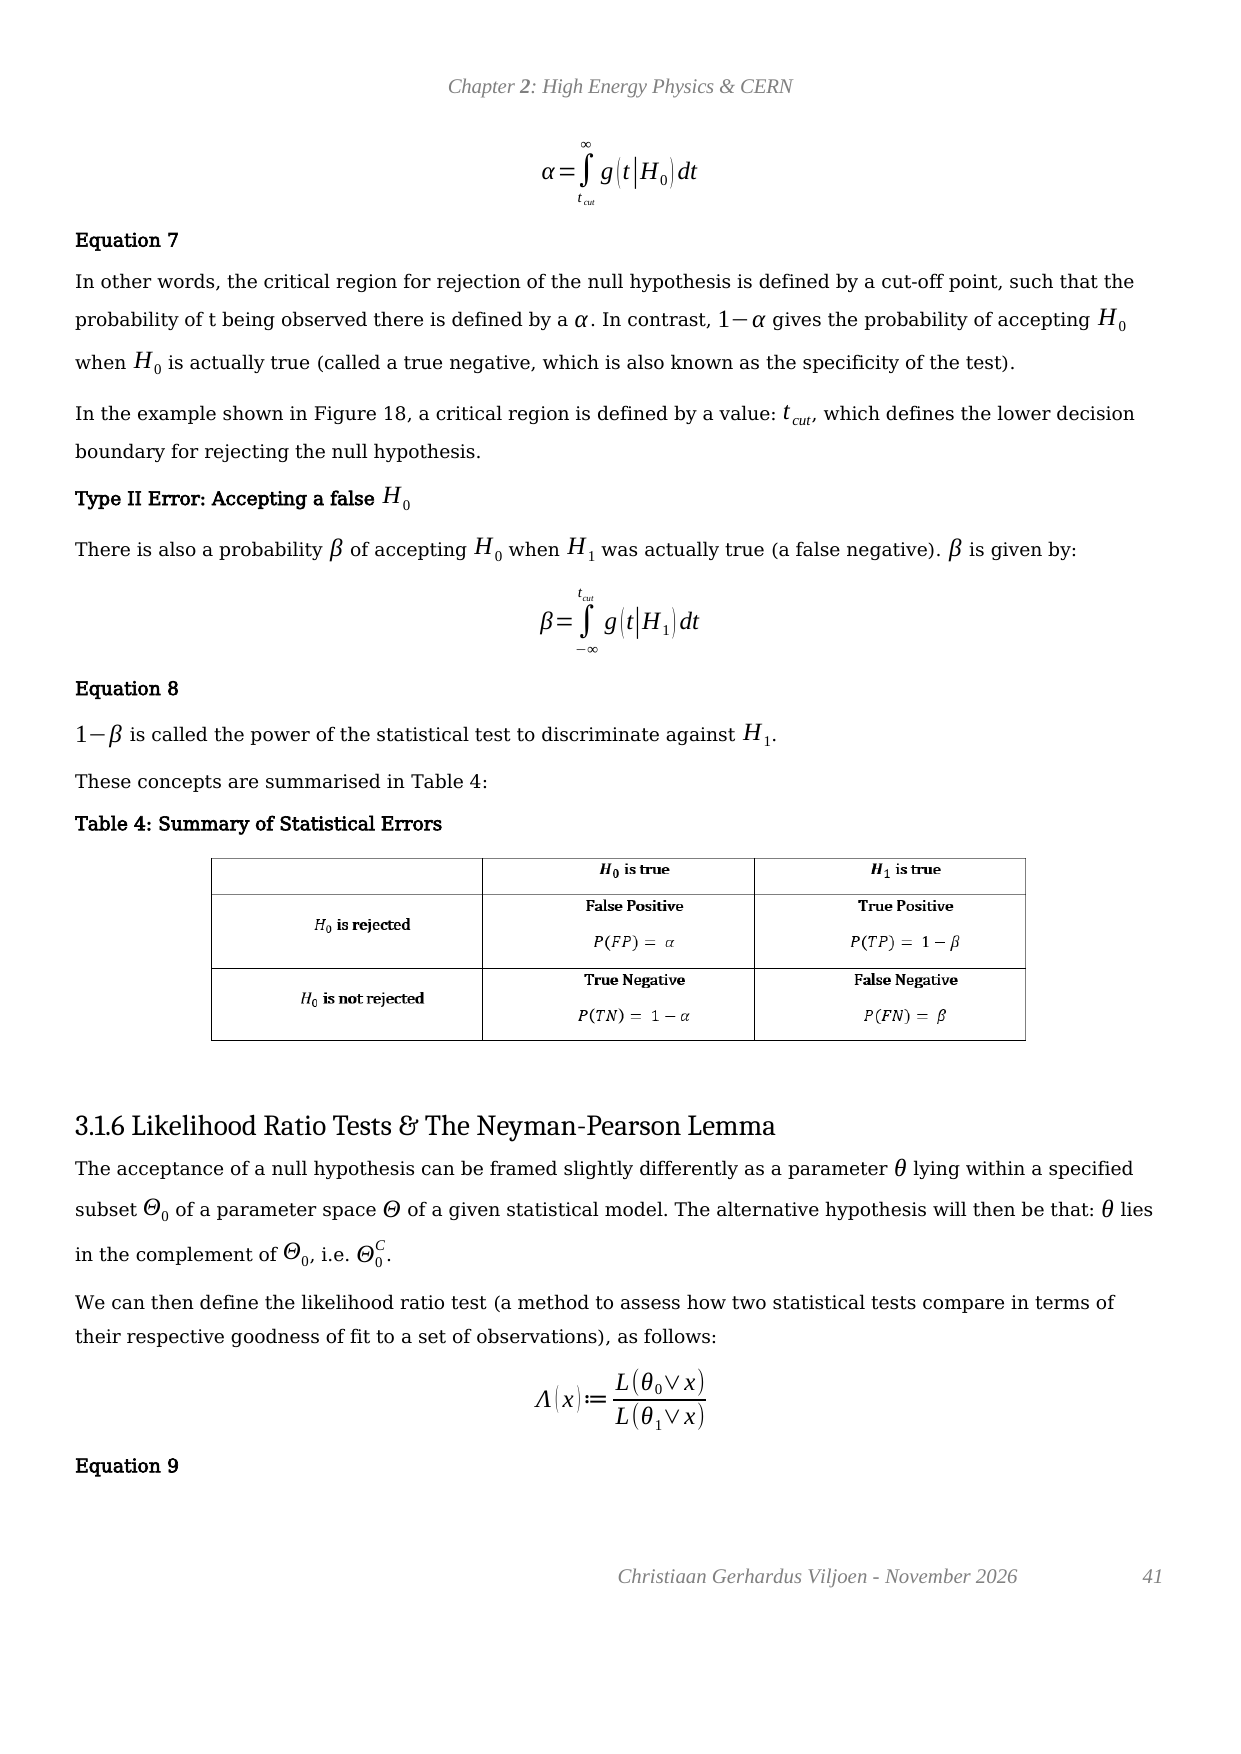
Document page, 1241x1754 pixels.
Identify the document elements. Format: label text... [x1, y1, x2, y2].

text In the example shown in Figure 18, a critical region is defined by a value: , which defines the lower decision boundary for rejecting the null hypothesis. [75, 397, 1165, 462]
text Table 4: Summary of Statistical Errors [75, 811, 1165, 834]
text Type II Error: Accepting a false [75, 482, 1165, 513]
text These concepts are summarised in Table 4: [75, 769, 1165, 792]
text There is also a probability of accepting when was actually true (a false negative). is given by: [75, 533, 1165, 564]
text Equation 8 [75, 676, 1165, 699]
text The acceptance of a null hypothesis can be framed slightly differently as a parameter lying within a specified subset of a parameter space of a given statistical model. The alternative hypothesis will then be that: lies in the complement of , i.e. . [75, 1155, 1165, 1271]
subtitle Likelihood Ratio Tests & The Neyman-Pearson Lemma [75, 1109, 1165, 1142]
text In other words, the critical region for rejection of the null hypothesis is defined by a cut-off point, such that the probability of t being observed there is defined by a . In contrast, gives the probability of accepting when is actually true (called a true negative, which is also known as the specificity of the test). [75, 270, 1165, 378]
text Equation 9 [75, 1454, 1165, 1476]
picture [205, 853, 1036, 1060]
text Equation 7 [75, 228, 1165, 250]
text is called the power of the statistical test to discriminate against . [75, 718, 1165, 750]
text We can then define the likelihood ratio test (a method to assess how two statistical tests compare in terms of their respective goodness of fit to a set of observations), as follows: [75, 1291, 1165, 1347]
